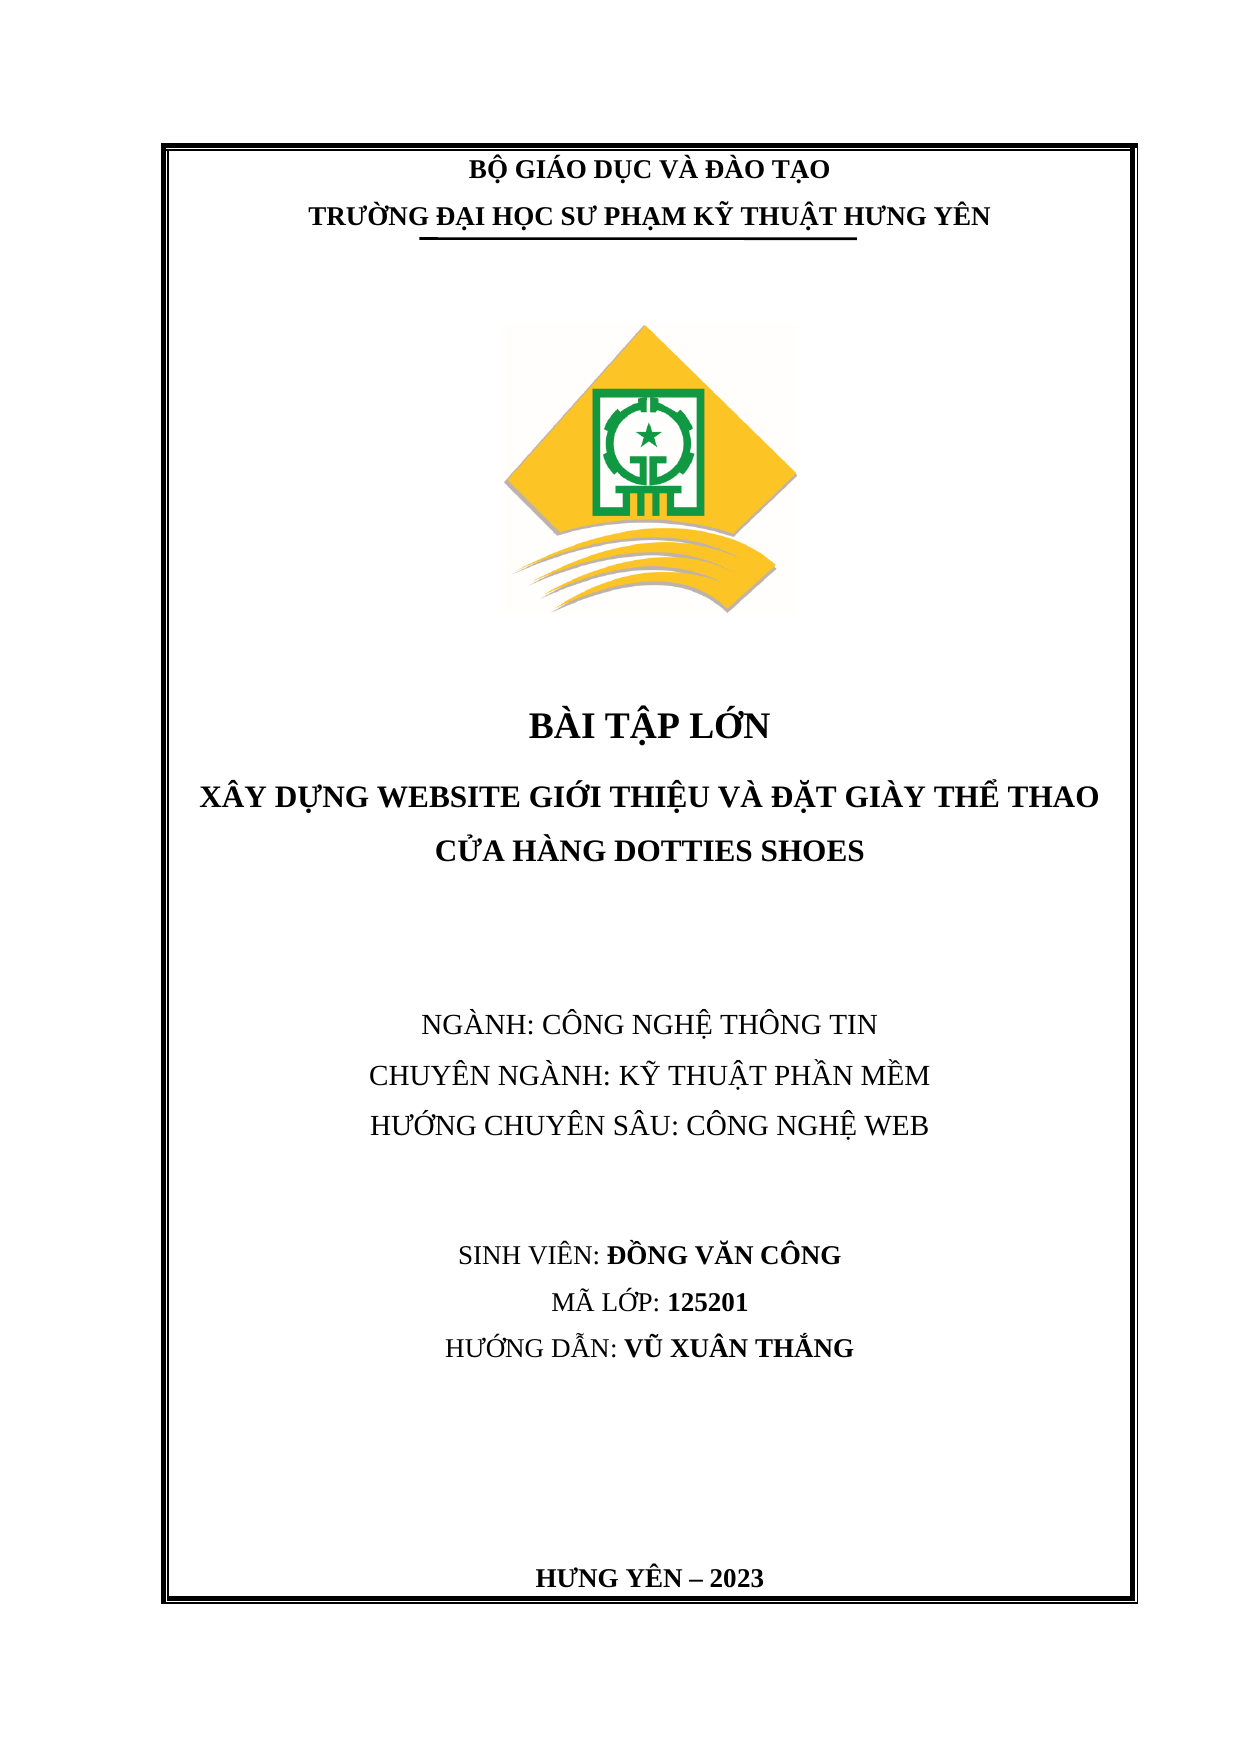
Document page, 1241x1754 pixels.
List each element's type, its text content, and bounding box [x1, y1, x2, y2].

text XÂY DỰNG WEBSITE GIỚI THIỆU VÀ ĐẶT GIÀY THỂ THAO CỬA HÀNG DOTTIES SHOES [169, 768, 1130, 868]
text HƯNG YÊN – 2023 [169, 1553, 1130, 1596]
text SINH VIÊN: ĐỒNG VĂN CÔNG [169, 1229, 1130, 1270]
text HƯỚNG CHUYÊN SÂU: CÔNG NGHỆ WEB [169, 1098, 1130, 1142]
text BÀI TẬP LỚN [169, 694, 1130, 747]
text BỘ GIÁO DỤC VÀ ĐÀO TẠO [169, 151, 1130, 184]
picture [502, 324, 798, 614]
text HƯỚNG DẪN: VŨ XUÂN THẮNG [169, 1323, 1130, 1364]
text CHUYÊN NGÀNH: KỸ THUẬT PHẦN MỀM [169, 1048, 1130, 1091]
text NGÀNH: CÔNG NGHỆ THÔNG TIN [169, 997, 1130, 1041]
text TRƯỜNG ĐẠI HỌC SƯ PHẠM KỸ THUẬT HƯNG YÊN [169, 190, 1130, 231]
text MÃ LỚP: 125201 [169, 1276, 1130, 1317]
